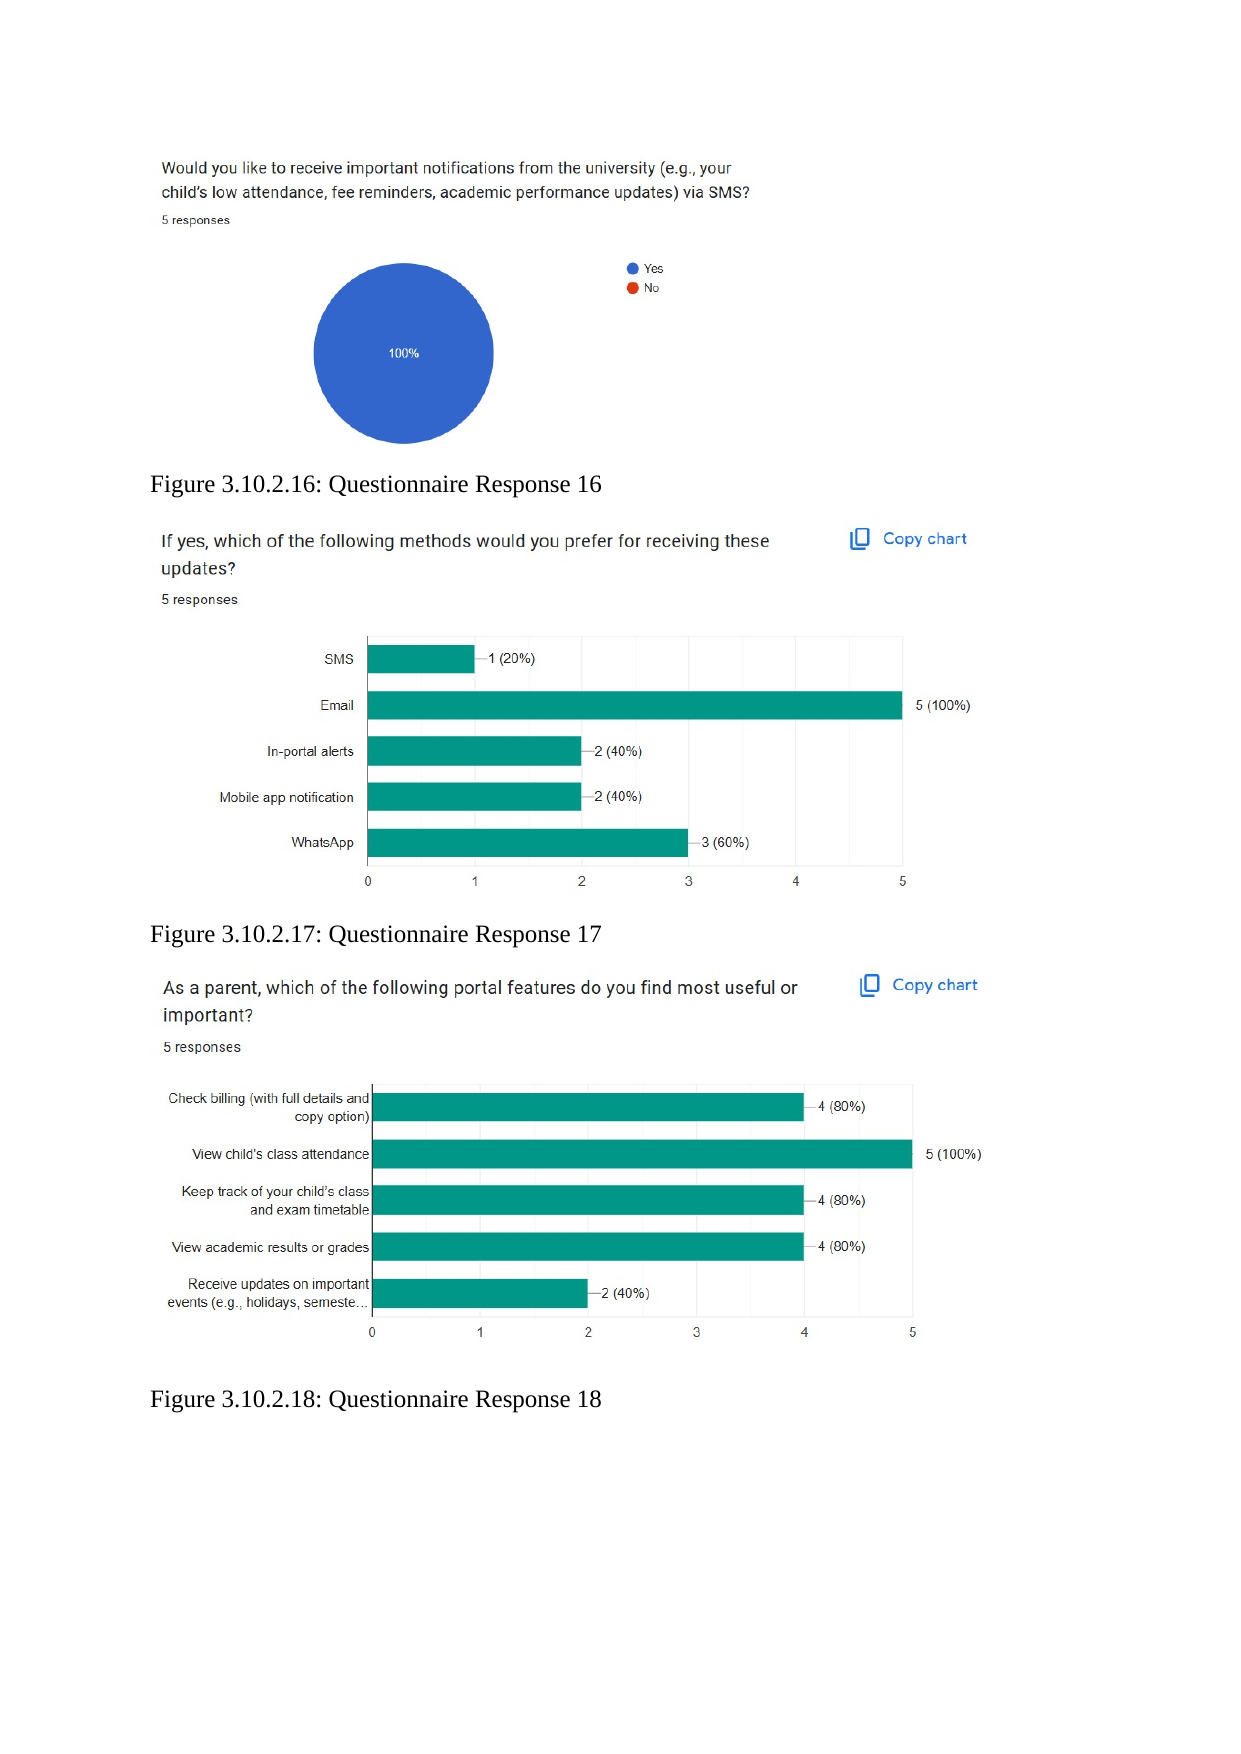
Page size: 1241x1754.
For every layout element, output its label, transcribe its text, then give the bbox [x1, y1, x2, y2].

picture [150, 519, 993, 899]
picture [150, 150, 760, 449]
text Figure 3.10.2.18: Questionnaire Response 18 [150, 1384, 1090, 1413]
text Figure 3.10.2.17: Questionnaire Response 17 [150, 919, 1090, 948]
text Figure 3.10.2.16: Questionnaire Response 16 [150, 469, 1090, 498]
picture [150, 969, 994, 1364]
